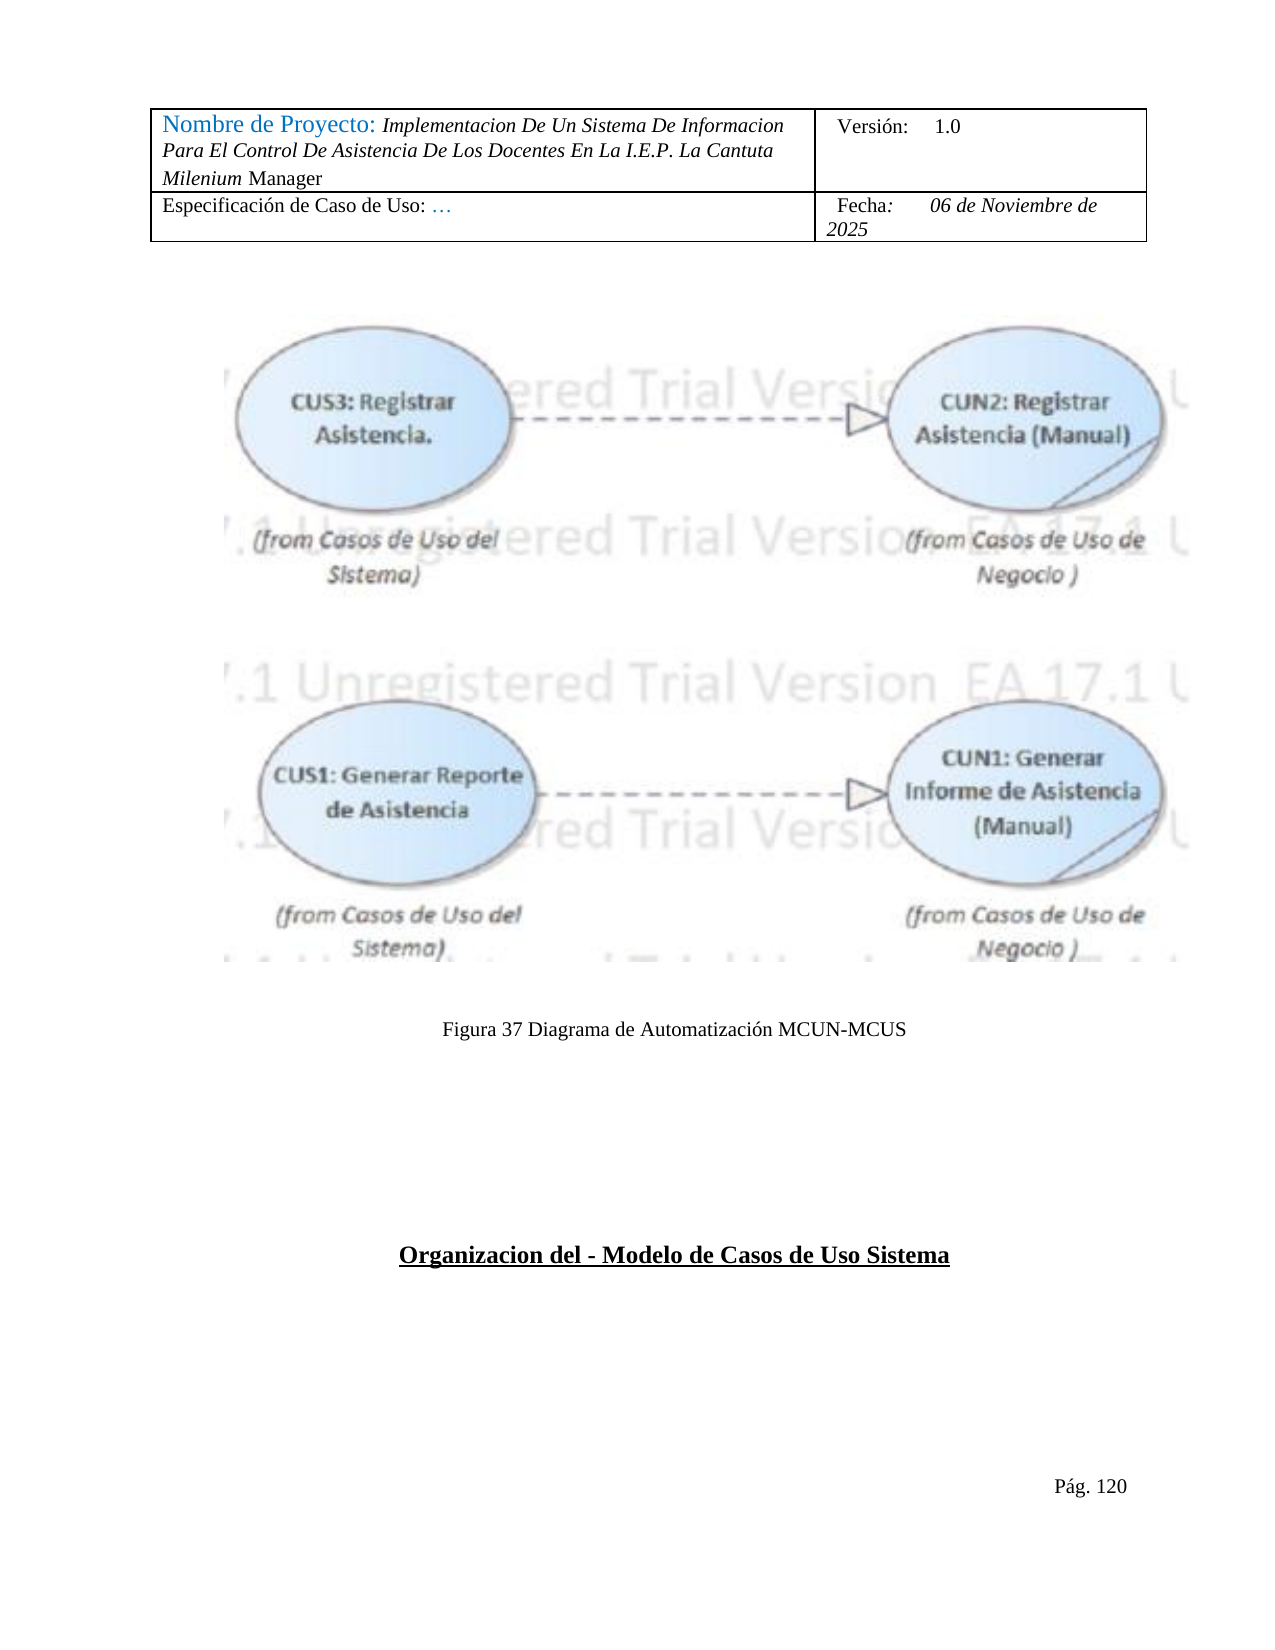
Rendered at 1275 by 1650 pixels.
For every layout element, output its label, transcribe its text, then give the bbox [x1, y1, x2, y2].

text Organizacion del - Modelo de Casos de Uso Sistema [224, 1240, 1125, 1269]
text Figura 37 Diagrama de Automatización MCUN-MCUS [224, 1017, 1125, 1041]
picture [223, 314, 1191, 962]
